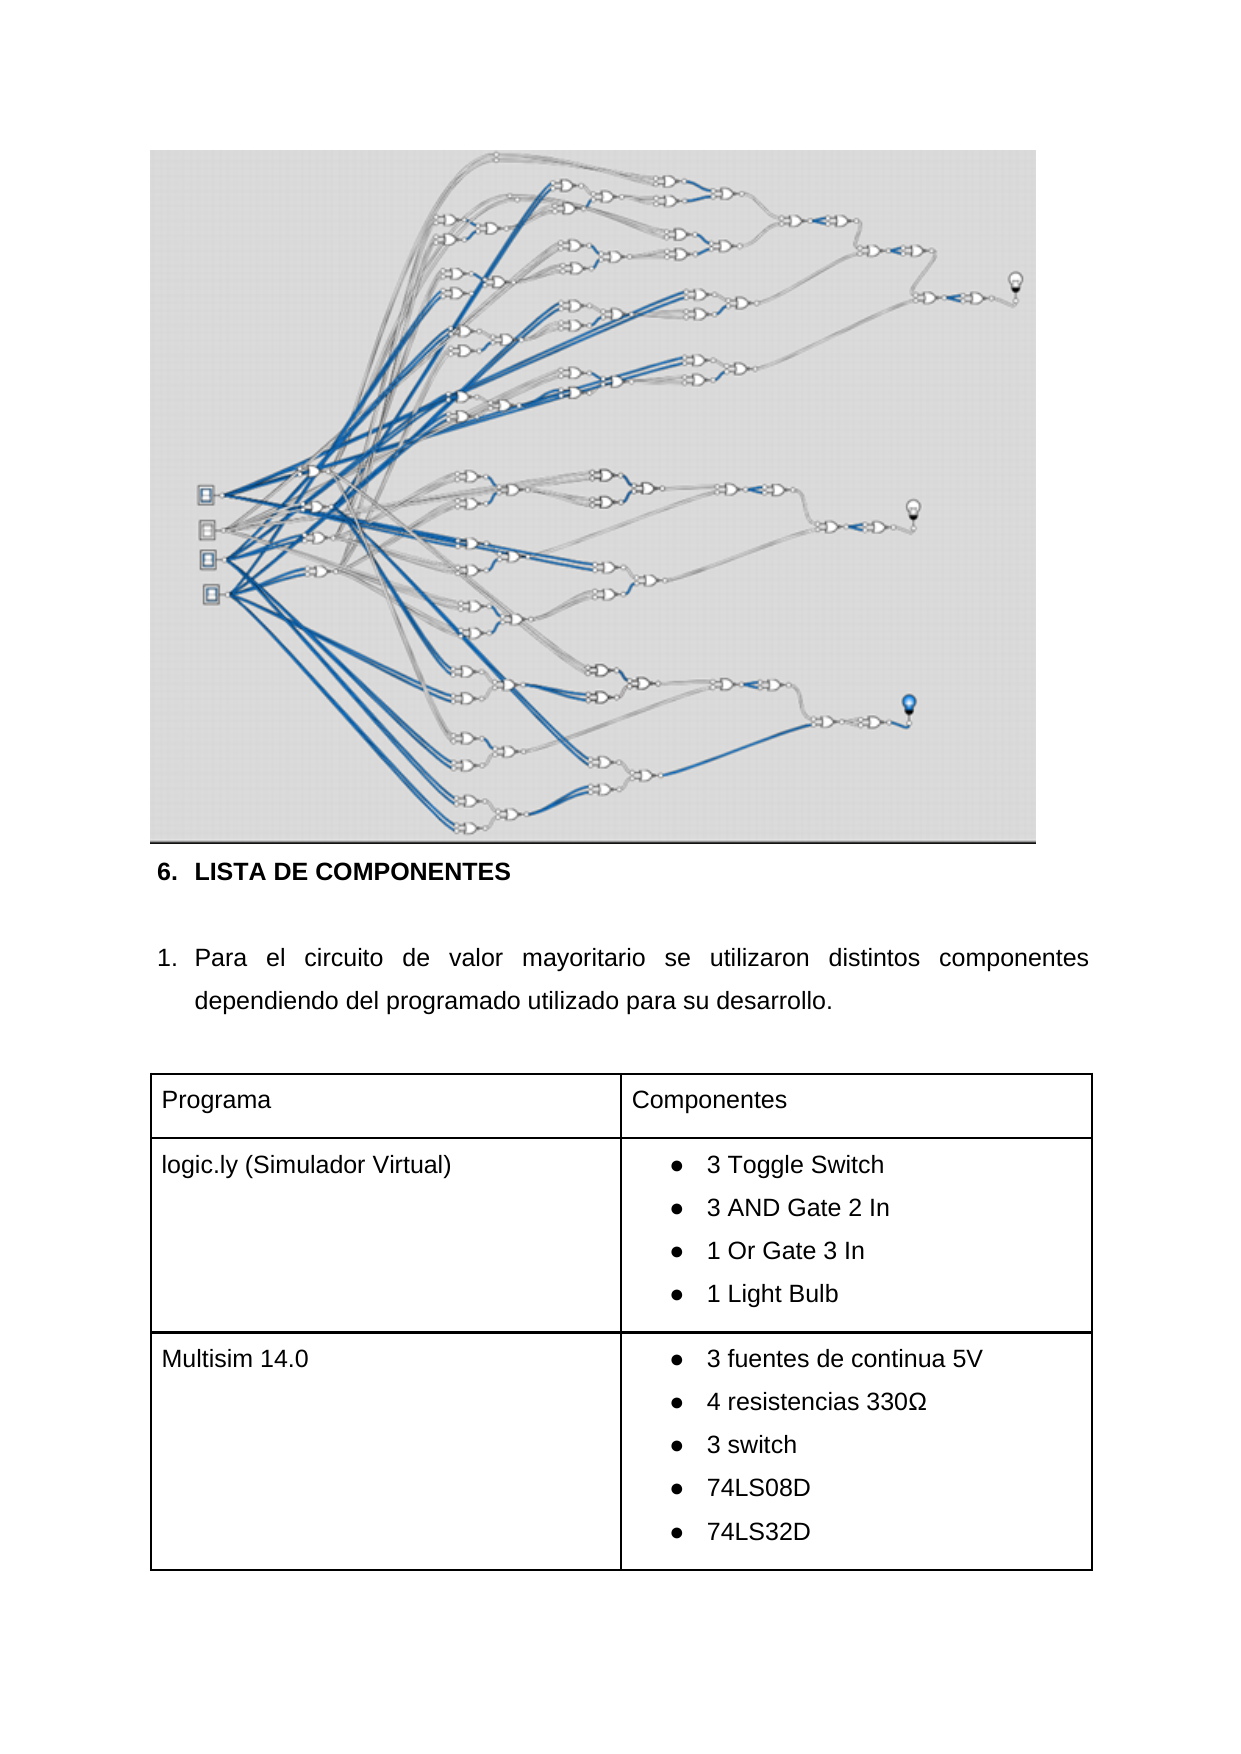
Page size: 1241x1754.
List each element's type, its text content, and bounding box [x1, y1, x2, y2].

table_header Programa [152, 1075, 620, 1137]
table_header Componentes [622, 1075, 1091, 1137]
subtitle LISTA DE COMPONENTES [157, 857, 1090, 886]
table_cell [622, 1334, 1091, 1569]
table_cell 3 Toggle Switch 3 AND Gate 2 In 1 Or Gate 3 In 1 Light Bulb [622, 1139, 1091, 1331]
table_cell Multisim 14.0 [152, 1334, 620, 1569]
table_cell logic.ly (Simulador Virtual) [152, 1139, 620, 1331]
list Para el circuito de valor mayoritario se utilizaron distintos componentes dependiendo del programado utilizado para su desarrollo. [157, 943, 1090, 1015]
picture [150, 150, 1036, 844]
